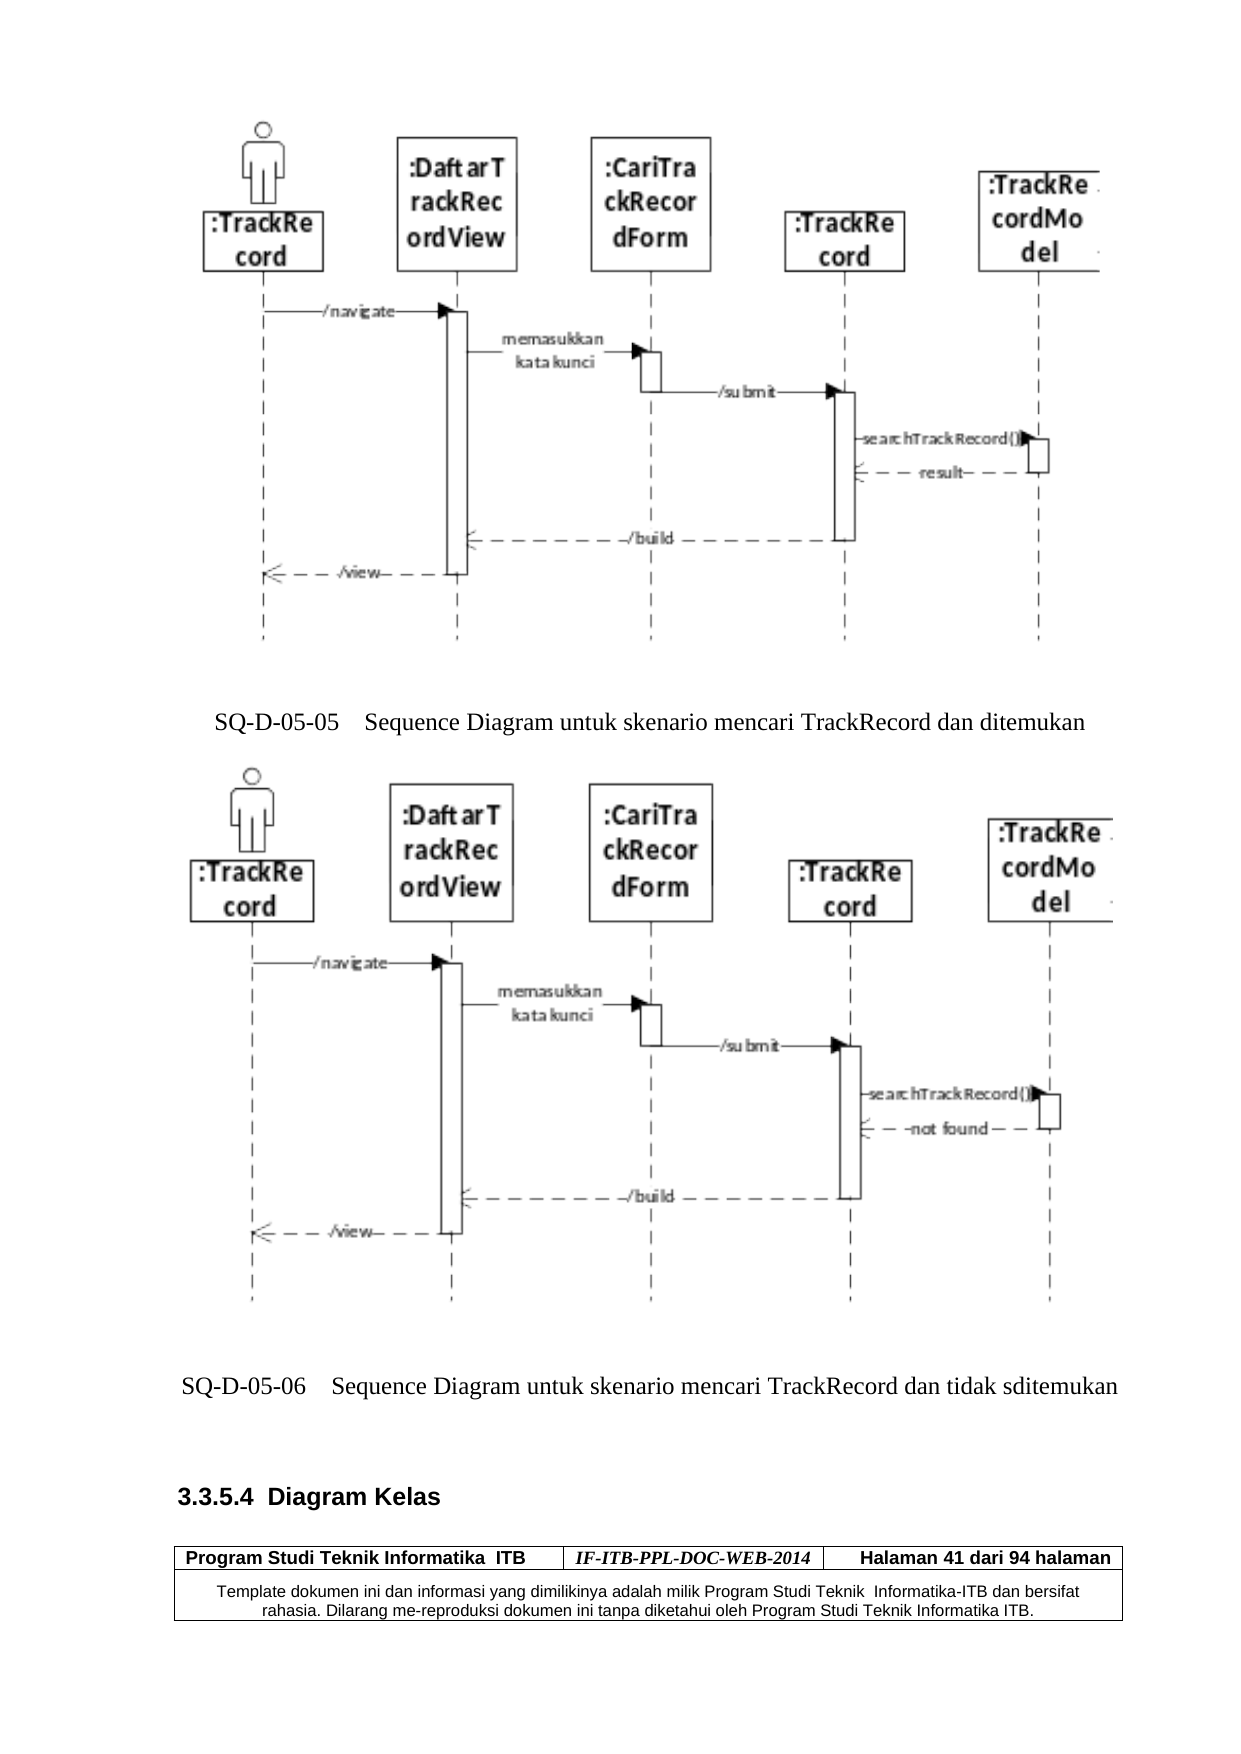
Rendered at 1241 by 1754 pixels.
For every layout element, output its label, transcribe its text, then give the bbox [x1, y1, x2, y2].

subtitle Diagram Kelas [177, 1482, 1122, 1511]
text SQ-D-05-05 Sequence Diagram untuk skenario mencari TrackRecord dan ditemukan [177, 707, 1122, 736]
text SQ-D-05-06 Sequence Diagram untuk skenario mencari TrackRecord dan tidak sditemukan [177, 1371, 1122, 1400]
